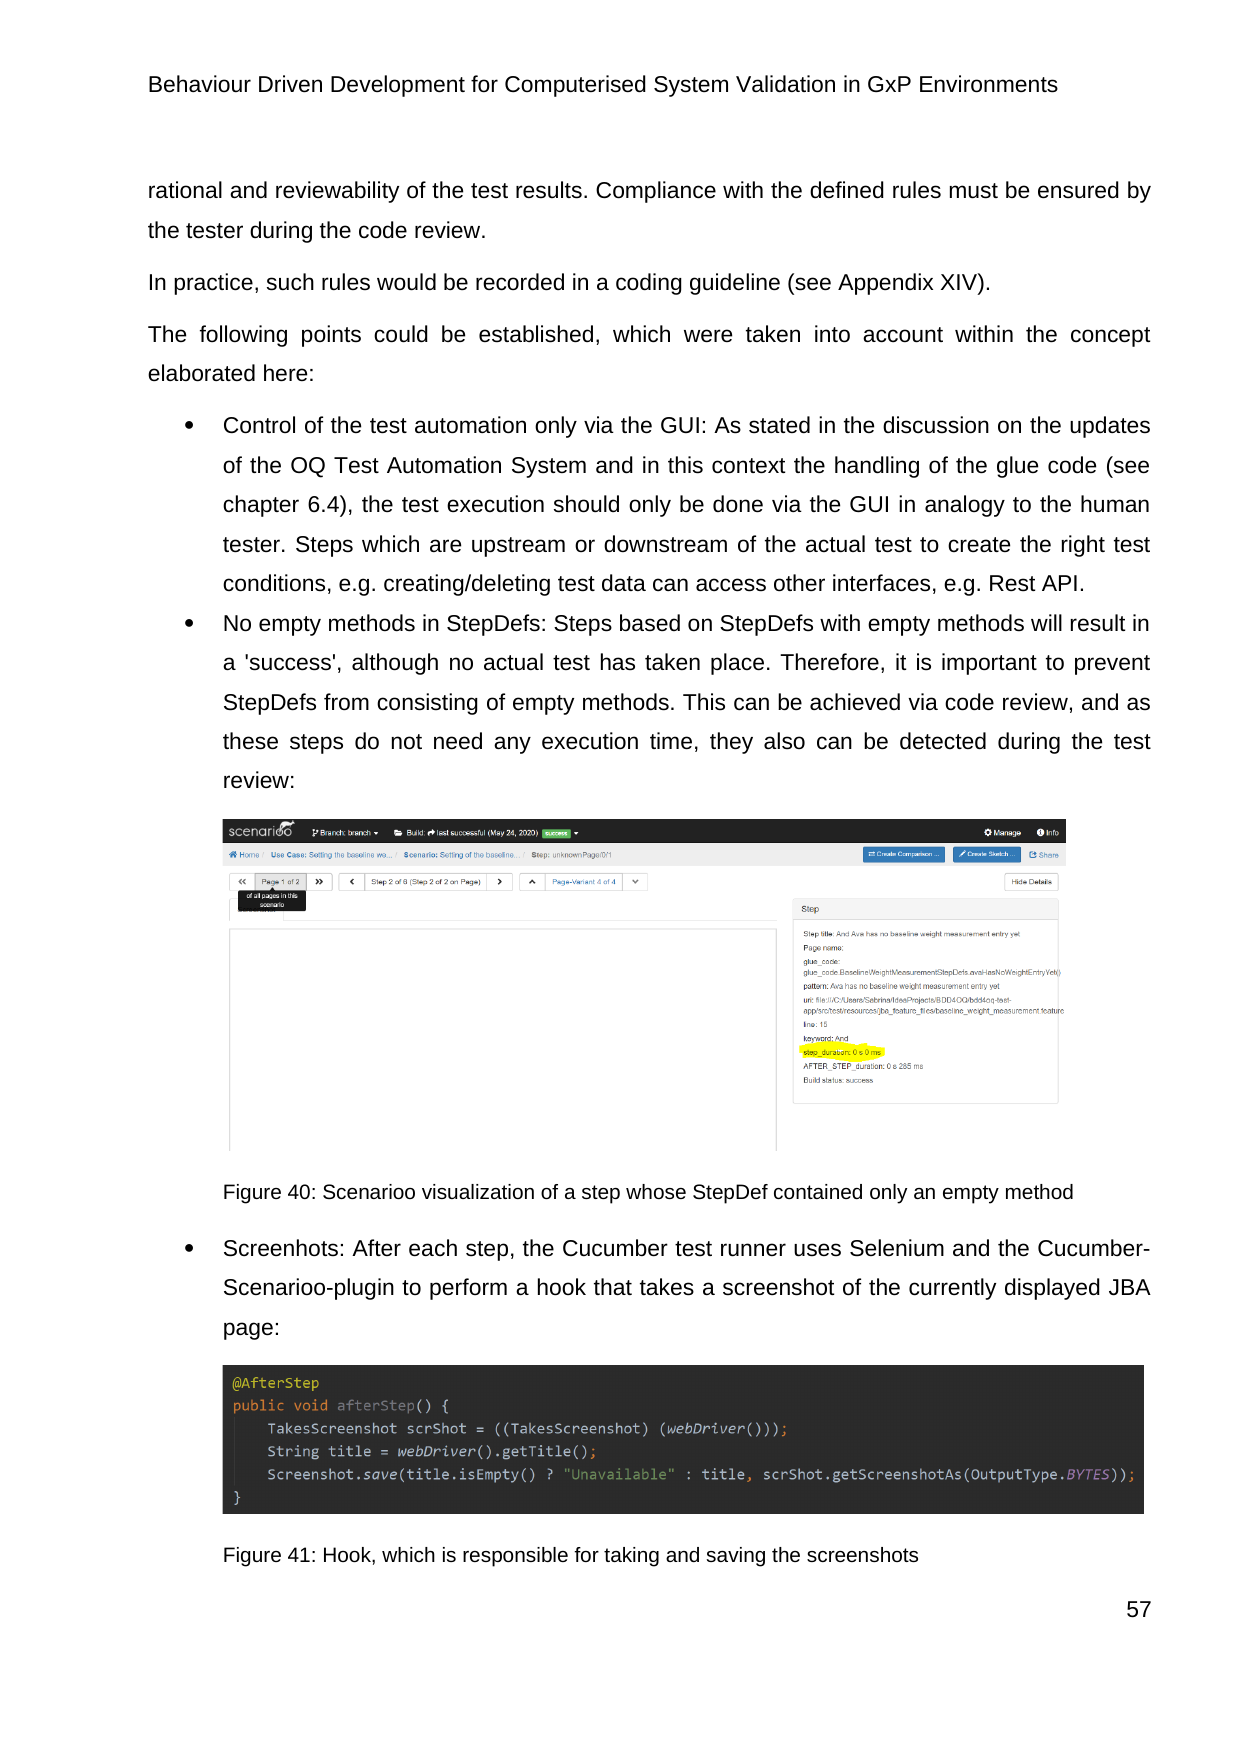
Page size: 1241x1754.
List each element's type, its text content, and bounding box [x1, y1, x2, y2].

text The following points could be established, which were taken into account within the concept elaborated here: [148, 321, 1152, 386]
picture [222, 1365, 1144, 1514]
text Figure 41: Hook, which is responsible for taking and saving the screenshots [223, 1539, 1152, 1569]
text Figure 40: Scenarioo visualization of a step whose StepDef contained only an empty method [223, 1176, 1152, 1205]
list No empty methods in StepDefs: Steps based on StepDefs with empty methods will result in a 'success', although no actual test has taken place. Therefore, it is important to prevent StepDefs from consisting of empty methods. This can be achieved via code review, and as these steps do not need any execution time, they also can be detected during the test review: [185, 609, 1152, 794]
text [148, 177, 1152, 243]
picture [222, 819, 1066, 1151]
list Screenhots: After each step, the Cucumber test runner uses Selenium and the Cucumber-Scenarioo-plugin to perform a hook that takes a screenshot of the currently displayed JBA page: [185, 1234, 1152, 1340]
text In practice, such rules would be recorded in a coding guideline (see Appendix XIV). [148, 269, 1152, 295]
list Control of the test automation only via the GUI: As stated in the discussion on the updates of the OQ Test Automation System and in this context the handling of the glue code (see chapter 6.4), the test execution should only be done via the GUI in analogy to the human tester. Steps which are upstream or downstream of the actual test to create the right test conditions, e.g. creating/deleting test data can access other interfaces, e.g. Rest API. [185, 412, 1152, 596]
